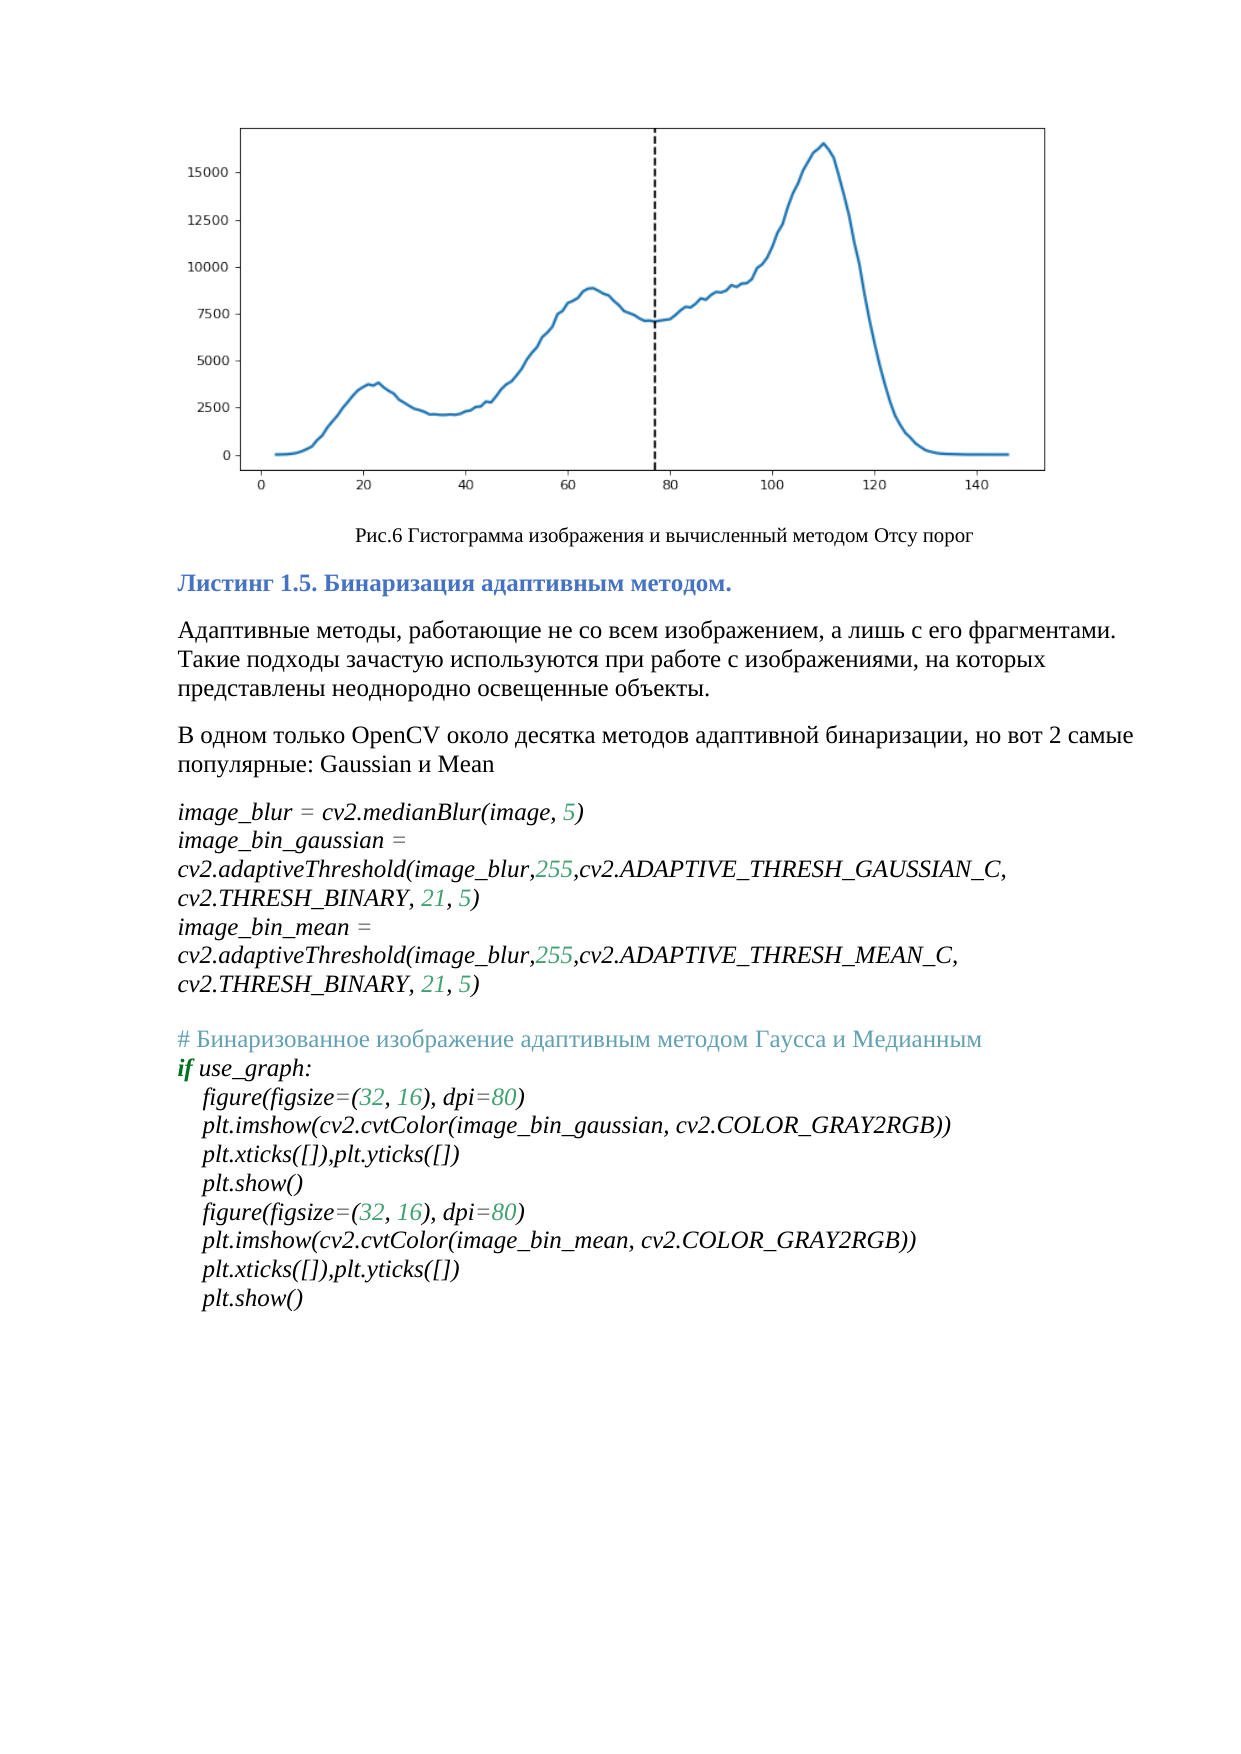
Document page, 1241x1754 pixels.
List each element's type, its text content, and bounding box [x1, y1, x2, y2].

text В одном только OpenCV около десятка методов адаптивной бинаризации, но вот 2 самые популярные: Gaussian и Mean [177, 720, 1152, 778]
picture [177, 118, 1053, 502]
text Адаптивные методы, работающие не со всем изображением, а лишь с его фрагментами. Такие подходы зачастую используются при работе с изображениями, на которых представлены неоднородно освещенные объекты. [177, 615, 1152, 702]
subtitle Листинг 1.5. Бинаризация адаптивным методом. [177, 568, 1152, 597]
text Рис.6 Гистограмма изображения и вычисленный методом Отсу порог [177, 523, 1152, 547]
text image_blur = cv2.medianBlur(image, 5) image_bin_gaussian = cv2.adaptiveThreshold(image_blur,255,cv2.ADAPTIVE_THRESH_GAUSSIAN_C, cv2.THRESH_BINARY, 21, 5) image_bin_mean = cv2.adaptiveThreshold(image_blur,255,cv2.ADAPTIVE_THRESH_MEAN_C, cv2.THRESH_BINARY, 21, 5) # Бинаризованное изображение адаптивным методом Гаусса и Медианным if use_graph: figure(figsize=(32, 16), dpi=80) plt.imshow(cv2.cvtColor(image_bin_gaussian, cv2.COLOR_GRAY2RGB)) plt.xticks([]),plt.yticks([]) plt.show() figure(figsize=(32, 16), dpi=80) plt.imshow(cv2.cvtColor(image_bin_mean, cv2.COLOR_GRAY2RGB)) plt.xticks([]),plt.yticks([]) plt.show() [177, 797, 1152, 1312]
